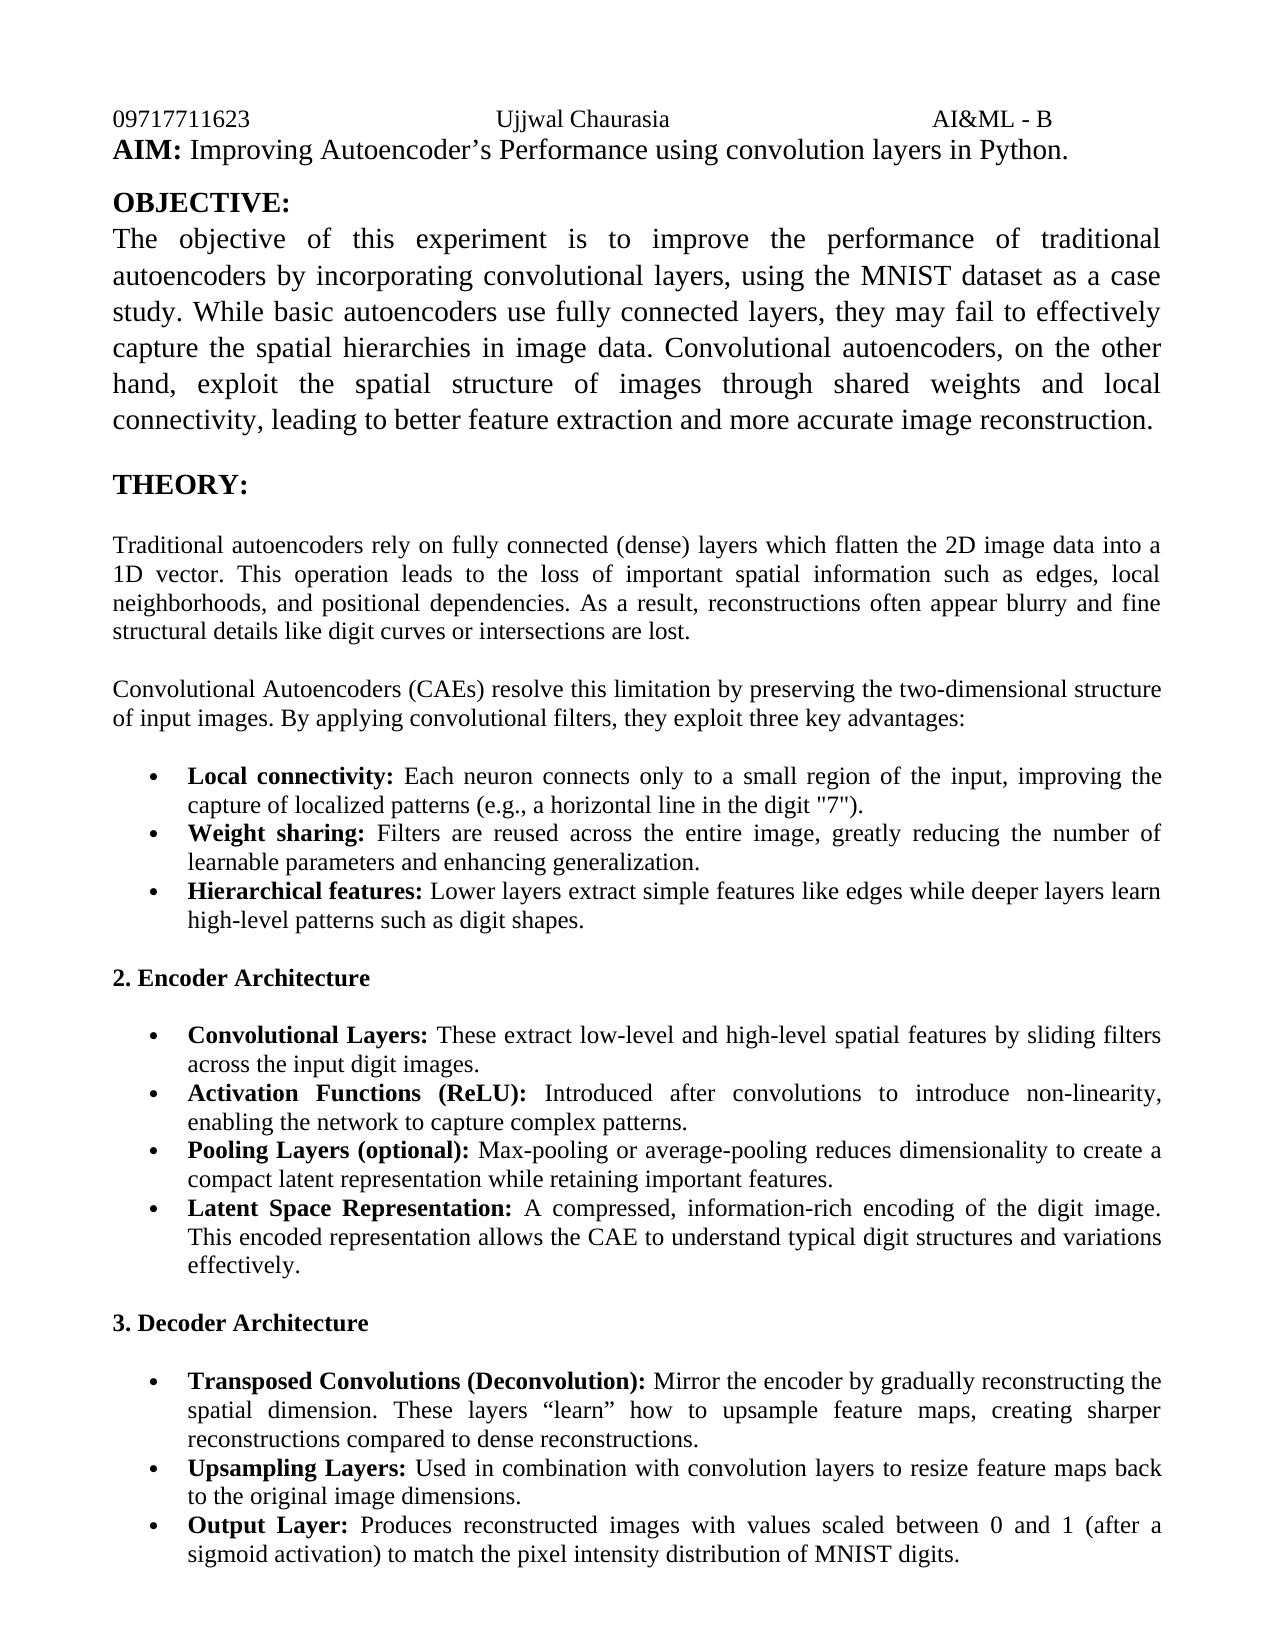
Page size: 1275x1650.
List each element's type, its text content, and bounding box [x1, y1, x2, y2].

list Latent Space Representation: A compressed, information-rich encoding of the digit image. This encoded representation allows the CAE to understand typical digit structures and variations effectively. [150, 1193, 1162, 1279]
list Activation Functions (ReLU): Introduced after convolutions to introduce non-linearity, enabling the network to capture complex patterns. [150, 1078, 1162, 1136]
list Output Layer: Produces reconstructed images with values scaled between 0 and 1 (after a sigmoid activation) to match the pixel intensity distribution of MNIST digits. [150, 1510, 1162, 1568]
list Weight sharing: Filters are reused across the entire image, greatly reducing the number of learnable parameters and enhancing generalization. [150, 818, 1162, 876]
list Local connectivity: Each neuron connects only to a small region of the input, improving the capture of localized patterns (e.g., a horizontal line in the digit "7"). [150, 761, 1162, 818]
list Upsampling Layers: Used in combination with convolution layers to resize feature maps back to the original image dimensions. [150, 1453, 1162, 1510]
text 2. Encoder Architecture [112, 963, 1162, 991]
list Hierarchical features: Lower layers extract simple features like edges while deeper layers learn high-level patterns such as digit shapes. [150, 876, 1162, 933]
text 3. Decoder Architecture [112, 1308, 1162, 1337]
list Transposed Convolutions (Deconvolution): Mirror the encoder by gradually reconstructing the spatial dimension. These layers “learn” how to upsample feature maps, creating sharper reconstructions compared to dense reconstructions. [150, 1366, 1162, 1453]
text OBJECTIVE: The objective of this experiment is to improve the performance of traditional autoencoders by incorporating convolutional layers, using the MNIST dataset as a case study. While basic autoencoders use fully connected layers, they may fail to effectively capture the spatial hierarchies in image data. Convolutional autoencoders, on the other hand, exploit the spatial structure of images through shared weights and local connectivity, leading to better feature extraction and more accurate image reconstruction. [112, 185, 1162, 436]
list Convolutional Layers: These extract low-level and high-level spatial features by sliding filters across the input digit images. [150, 1021, 1162, 1078]
text AIM: Improving Autoencoder’s Performance using convolution layers in Python. [112, 132, 1162, 166]
text Convolutional Autoencoders (CAEs) resolve this limitation by preserving the two-dimensional structure of input images. By applying convolutional filters, they exploit three key advantages: [112, 674, 1162, 732]
text Traditional autoencoders rely on fully connected (dense) layers which flatten the 2D image data into a 1D vector. This operation leads to the loss of important spatial information such as edges, local neighborhoods, and positional dependencies. As a result, reconstructions often appear blurry and fine structural details like digit curves or intersections are lost. [112, 530, 1162, 645]
text THEORY: [112, 467, 1162, 501]
list Pooling Layers (optional): Max-pooling or average-pooling reduces dimensionality to create a compact latent representation while retaining important features. [150, 1136, 1162, 1193]
